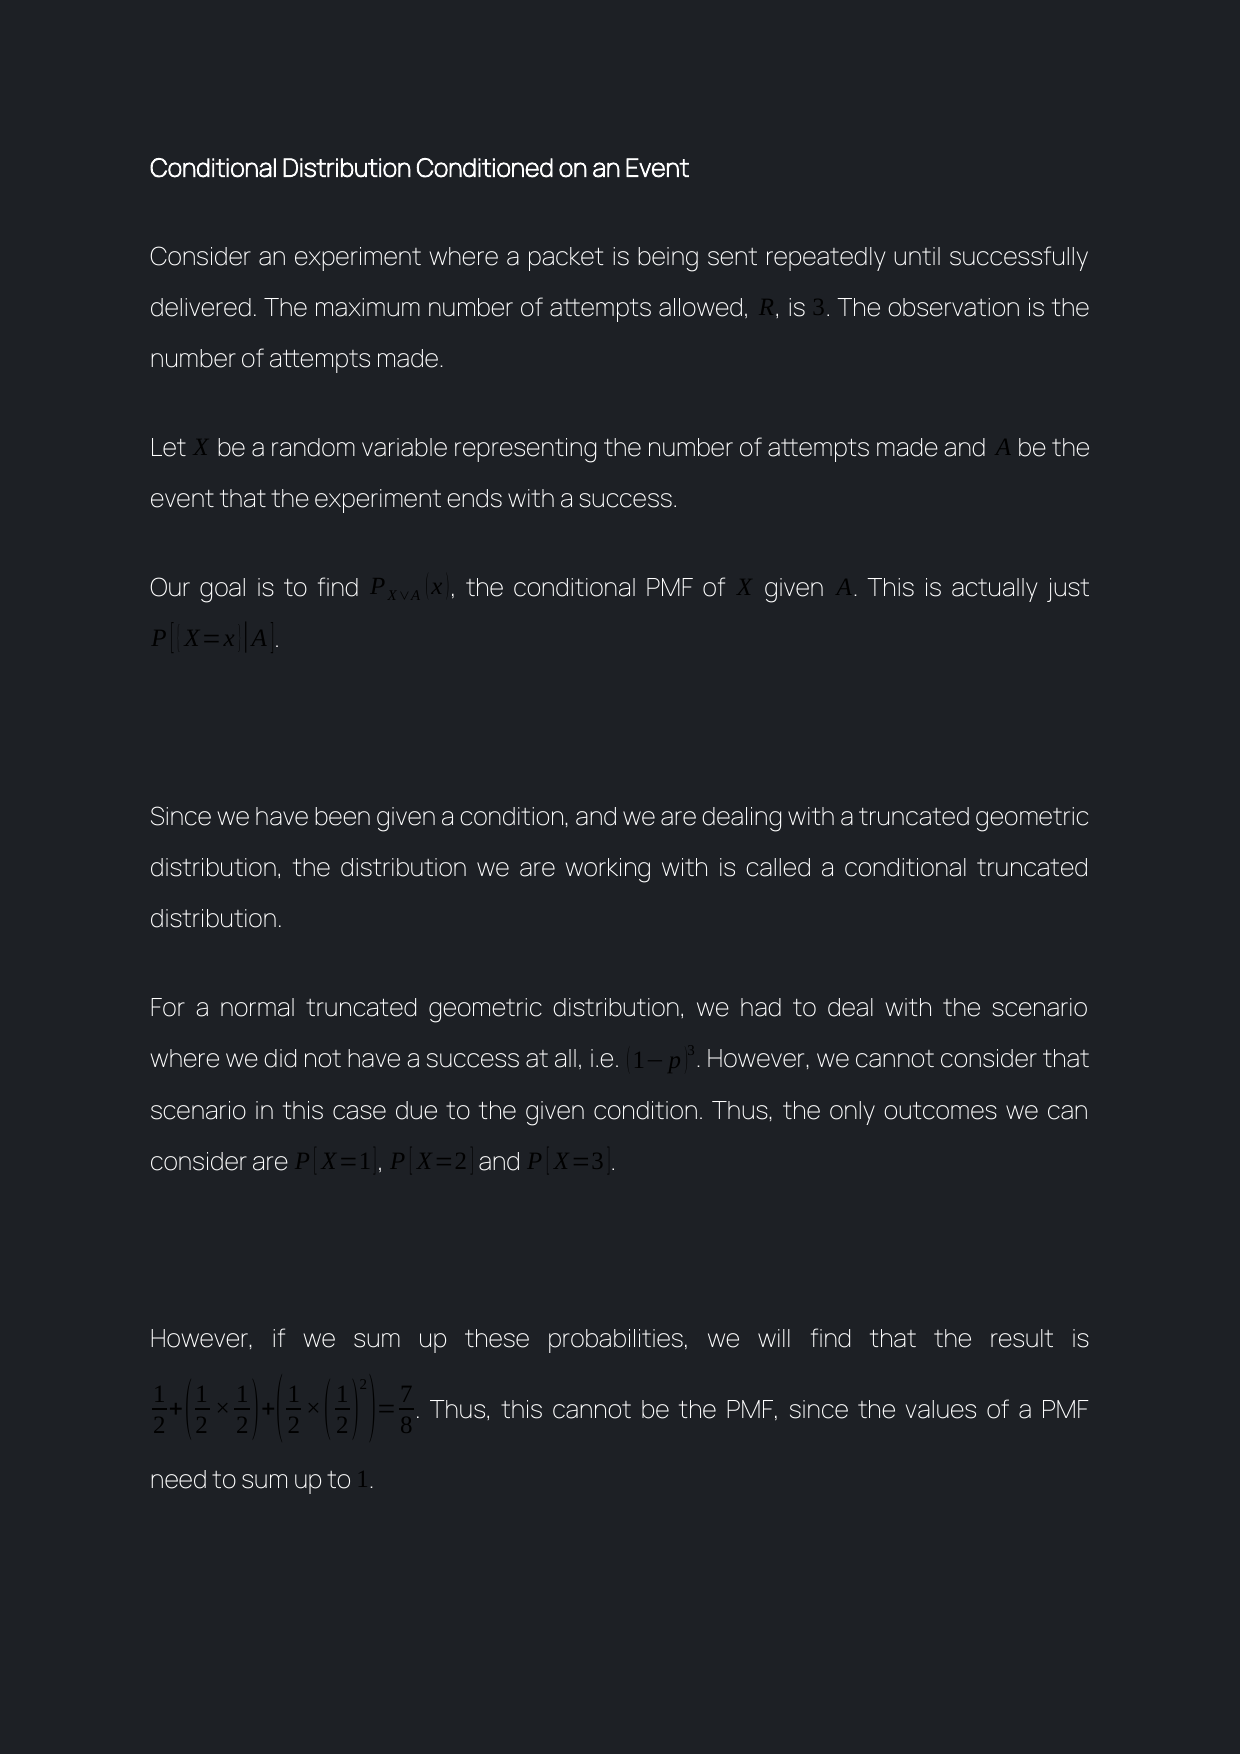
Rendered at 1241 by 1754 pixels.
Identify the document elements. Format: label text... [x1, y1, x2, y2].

subtitle Conditional Distribution Conditioned on an Event [150, 150, 1090, 184]
text However, if we sum up these probabilities, we will find that the result is . Thus, this cannot be the PMF, since the values of a PMF need to sum up to . [150, 1321, 1090, 1496]
text Let be a random variable representing the number of attempts made and be the event that the experiment ends with a success. [150, 430, 1090, 515]
text For a normal truncated geometric distribution, we had to deal with the scenario where we did not have a success at all, i.e. . However, we cannot consider that scenario in this case due to the given condition. Thus, the only outcomes we can consider are , and . [150, 990, 1090, 1178]
text Since we have been given a condition, and we are dealing with a truncated geometric distribution, the distribution we are working with is called a conditional truncated distribution. [150, 799, 1090, 935]
text Our goal is to find , the conditional PMF of given . This is actually just . [150, 570, 1090, 655]
text Consider an experiment where a packet is being sent repeatedly until successfully delivered. The maximum number of attempts allowed, , is . The observation is the number of attempts made. [150, 239, 1090, 375]
